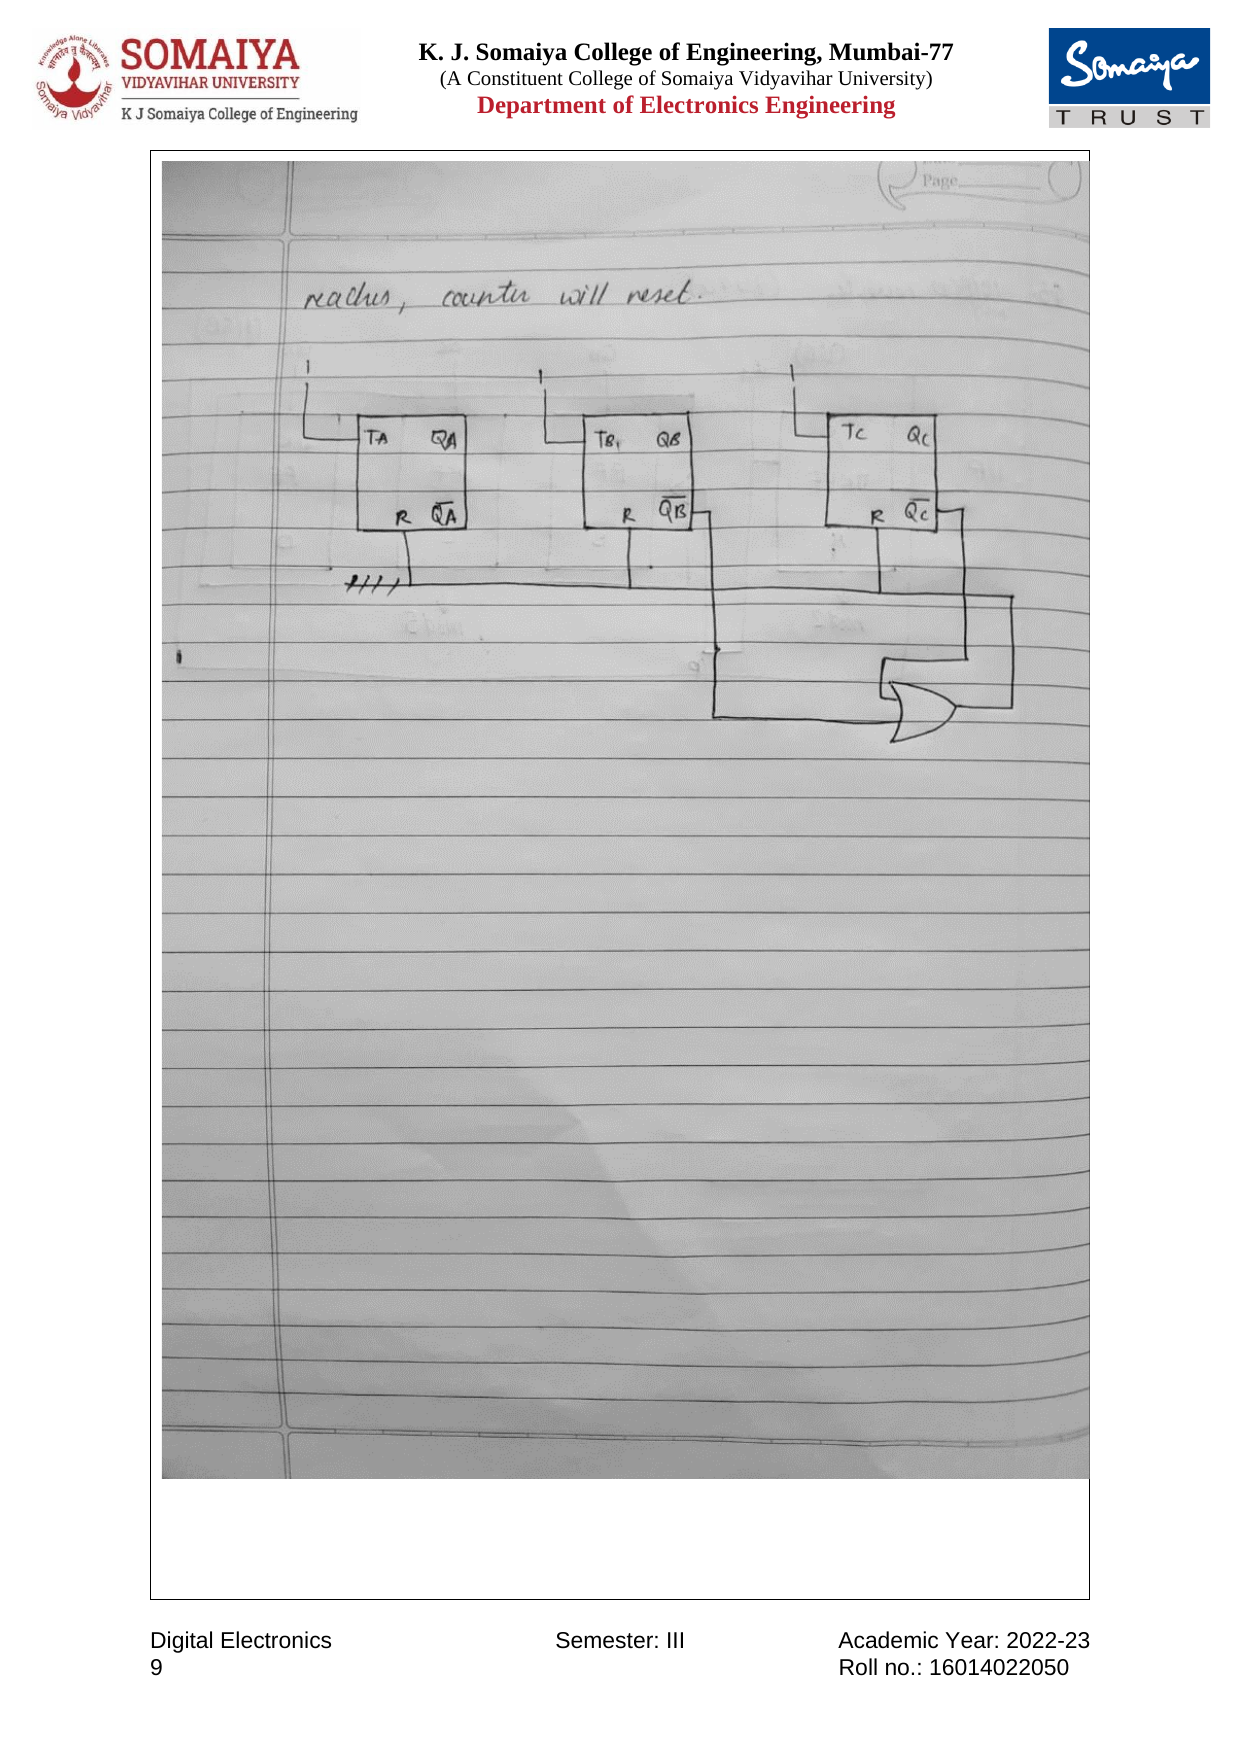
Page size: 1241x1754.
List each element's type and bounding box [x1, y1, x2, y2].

picture [161, 161, 1090, 1479]
picture [1048, 28, 1211, 128]
picture [31, 28, 361, 130]
table_cell [151, 151, 1089, 1599]
